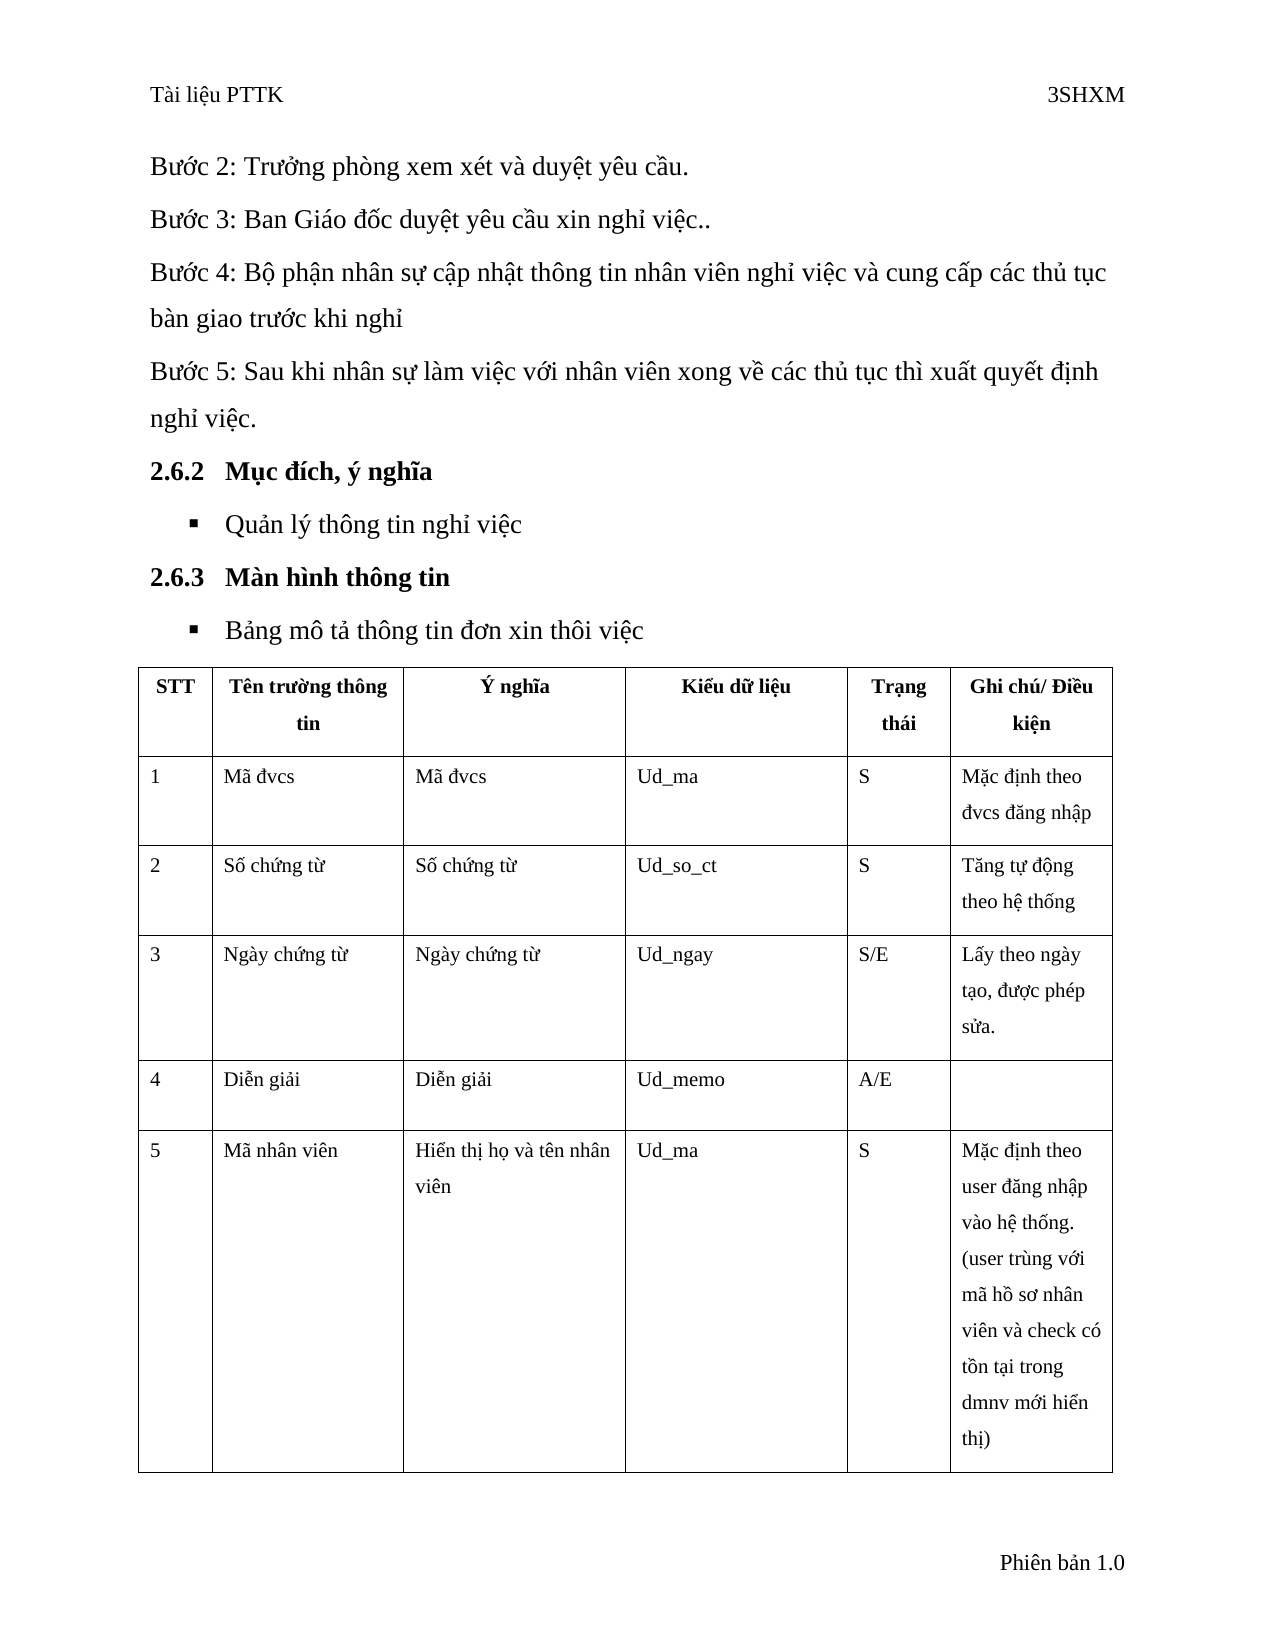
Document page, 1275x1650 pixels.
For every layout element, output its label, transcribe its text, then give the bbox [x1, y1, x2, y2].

table_cell Ud_ngay [626, 936, 847, 1060]
table_cell Mã nhân viên [213, 1131, 403, 1472]
table_cell Lấy theo ngày tạo, được phép sửa. [951, 936, 1112, 1060]
table_cell S/E [848, 936, 950, 1060]
table_header Tên trường thông tin [213, 668, 403, 756]
text Bước 2: Trưởng phòng xem xét và duyệt yêu cầu. [150, 150, 1125, 181]
table_cell 2 [139, 846, 212, 934]
table_cell Ud_so_ct [626, 846, 847, 934]
table_cell 3 [139, 936, 212, 1060]
table_cell Mặc định theo đvcs đăng nhập [951, 757, 1112, 845]
table_cell Ngày chứng từ [404, 936, 625, 1060]
list Bảng mô tả thông tin đơn xin thôi việc [187, 614, 1125, 645]
text Bước 4: Bộ phận nhân sự cập nhật thông tin nhân viên nghỉ việc và cung cấp các thủ tục bàn giao trước khi nghỉ [150, 256, 1125, 334]
table_cell Ngày chứng từ [213, 936, 403, 1060]
table_cell Số chứng từ [404, 846, 625, 934]
table_cell Ud_ma [626, 1131, 847, 1472]
table_cell A/E [848, 1061, 950, 1130]
subtitle Màn hình thông tin [150, 561, 1125, 592]
text Bước 3: Ban Giáo đốc duyệt yêu cầu xin nghỉ việc.. [150, 203, 1125, 234]
table_header STT [139, 668, 212, 756]
table_cell Mặc định theo user đăng nhập vào hệ thống. (user trùng với mã hồ sơ nhân viên và check có tồn tại trong dmnv mới hiển thị) [951, 1131, 1112, 1472]
table_cell Mã đvcs [213, 757, 403, 845]
table_cell Tăng tự động theo hệ thống [951, 846, 1112, 934]
table_cell Ud_memo [626, 1061, 847, 1130]
table_cell Diễn giải [213, 1061, 403, 1130]
table_cell Số chứng từ [213, 846, 403, 934]
table_cell Hiển thị họ và tên nhân viên [404, 1131, 625, 1472]
table_cell Diễn giải [404, 1061, 625, 1130]
table_cell S [848, 757, 950, 845]
table_header Ghi chú/ Điều kiện [951, 668, 1112, 756]
text Bước 5: Sau khi nhân sự làm việc với nhân viên xong về các thủ tục thì xuất quyết định nghỉ việc. [150, 355, 1125, 433]
table_cell S [848, 1131, 950, 1472]
table_cell [951, 1061, 1112, 1130]
table_cell Mã đvcs [404, 757, 625, 845]
table_header Ý nghĩa [404, 668, 625, 756]
table_header Kiểu dữ liệu [626, 668, 847, 756]
list Quản lý thông tin nghỉ việc [187, 508, 1125, 539]
table_cell 1 [139, 757, 212, 845]
table_cell Ud_ma [626, 757, 847, 845]
table_header Trạng thái [848, 668, 950, 756]
subtitle Mục đích, ý nghĩa [150, 455, 1125, 486]
table_cell S [848, 846, 950, 934]
table_cell 4 [139, 1061, 212, 1130]
table_cell 5 [139, 1131, 212, 1472]
